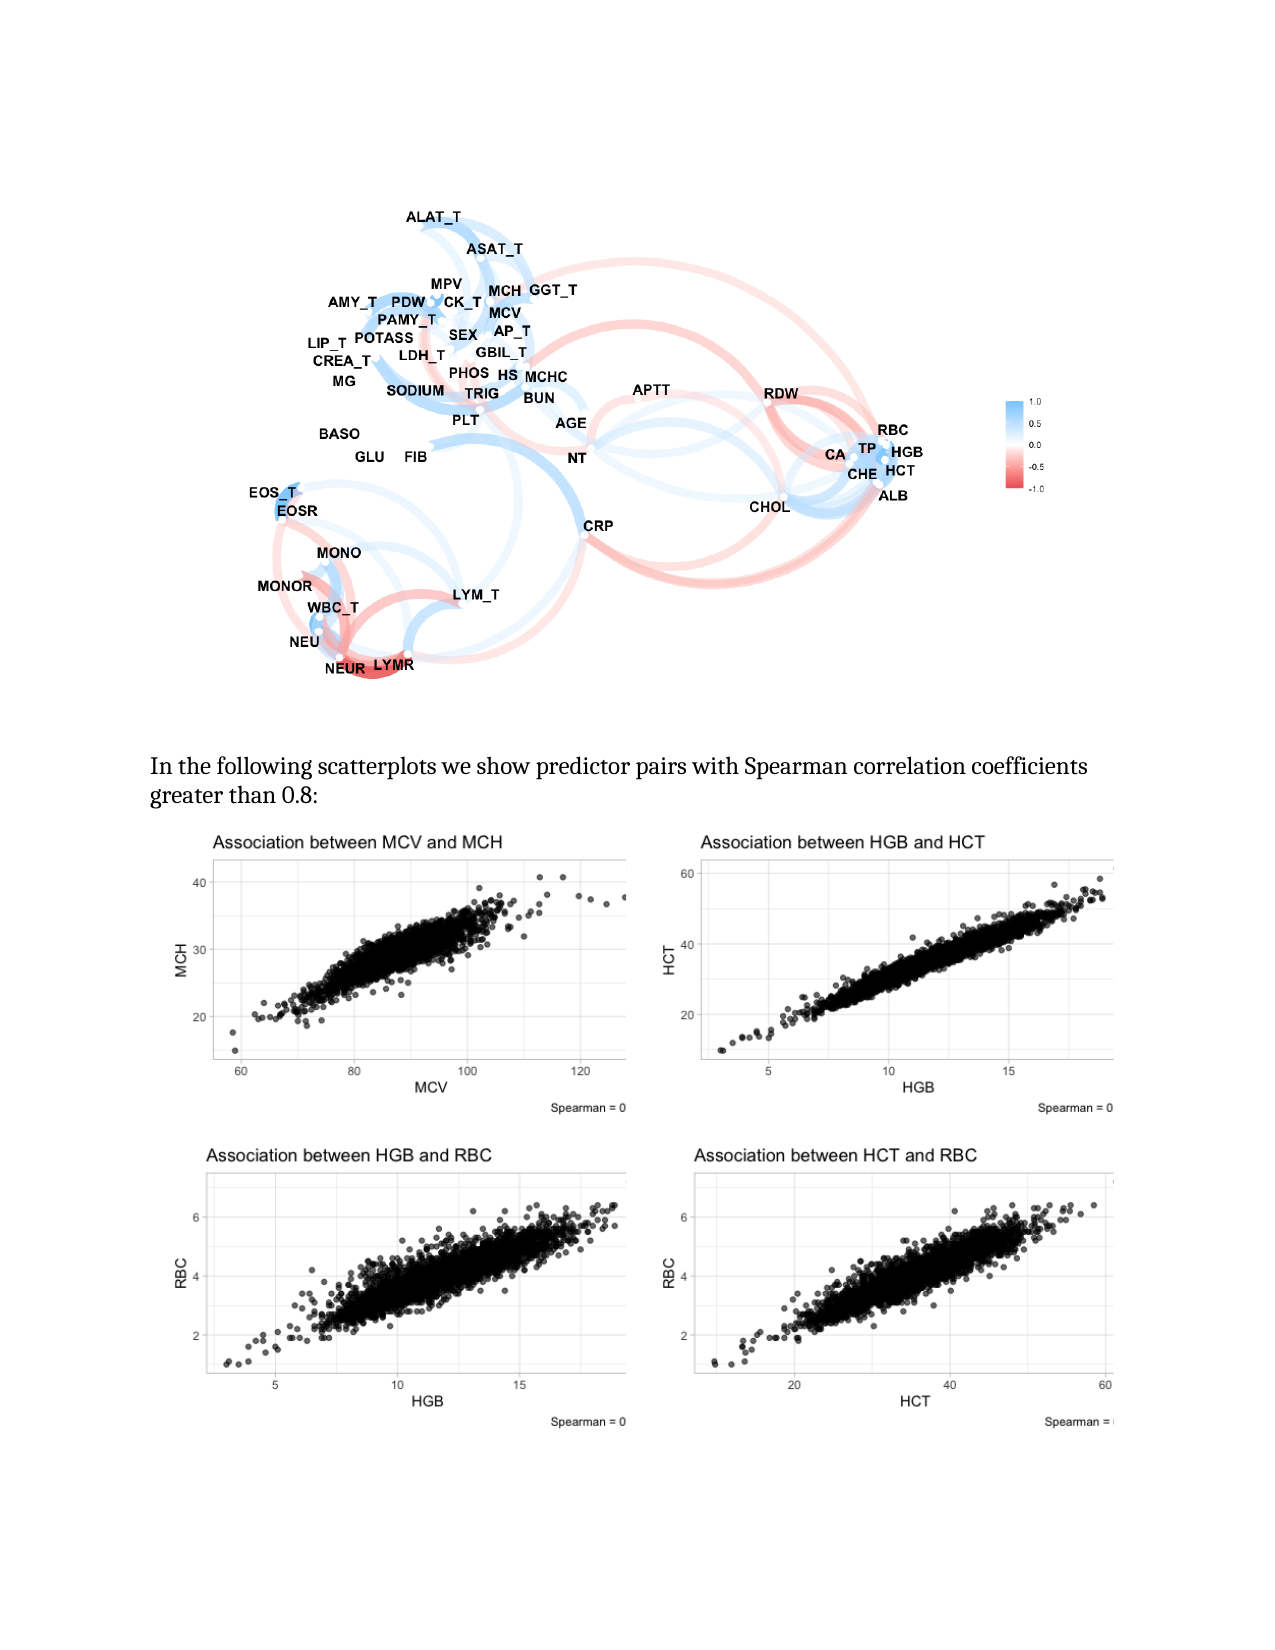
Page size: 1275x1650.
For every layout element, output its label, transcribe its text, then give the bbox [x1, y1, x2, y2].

table_header [626, 1142, 1114, 1455]
picture [168, 1141, 627, 1435]
text In the following scatterplots we show predictor pairs with Spearman correlation coefficients greater than 0.8: [150, 752, 1125, 809]
picture [656, 828, 1114, 1121]
picture [168, 828, 627, 1121]
picture [656, 1141, 1114, 1435]
table_header [139, 1142, 626, 1455]
picture [168, 150, 1044, 734]
table_header [626, 828, 1114, 1142]
table_header [139, 828, 626, 1142]
